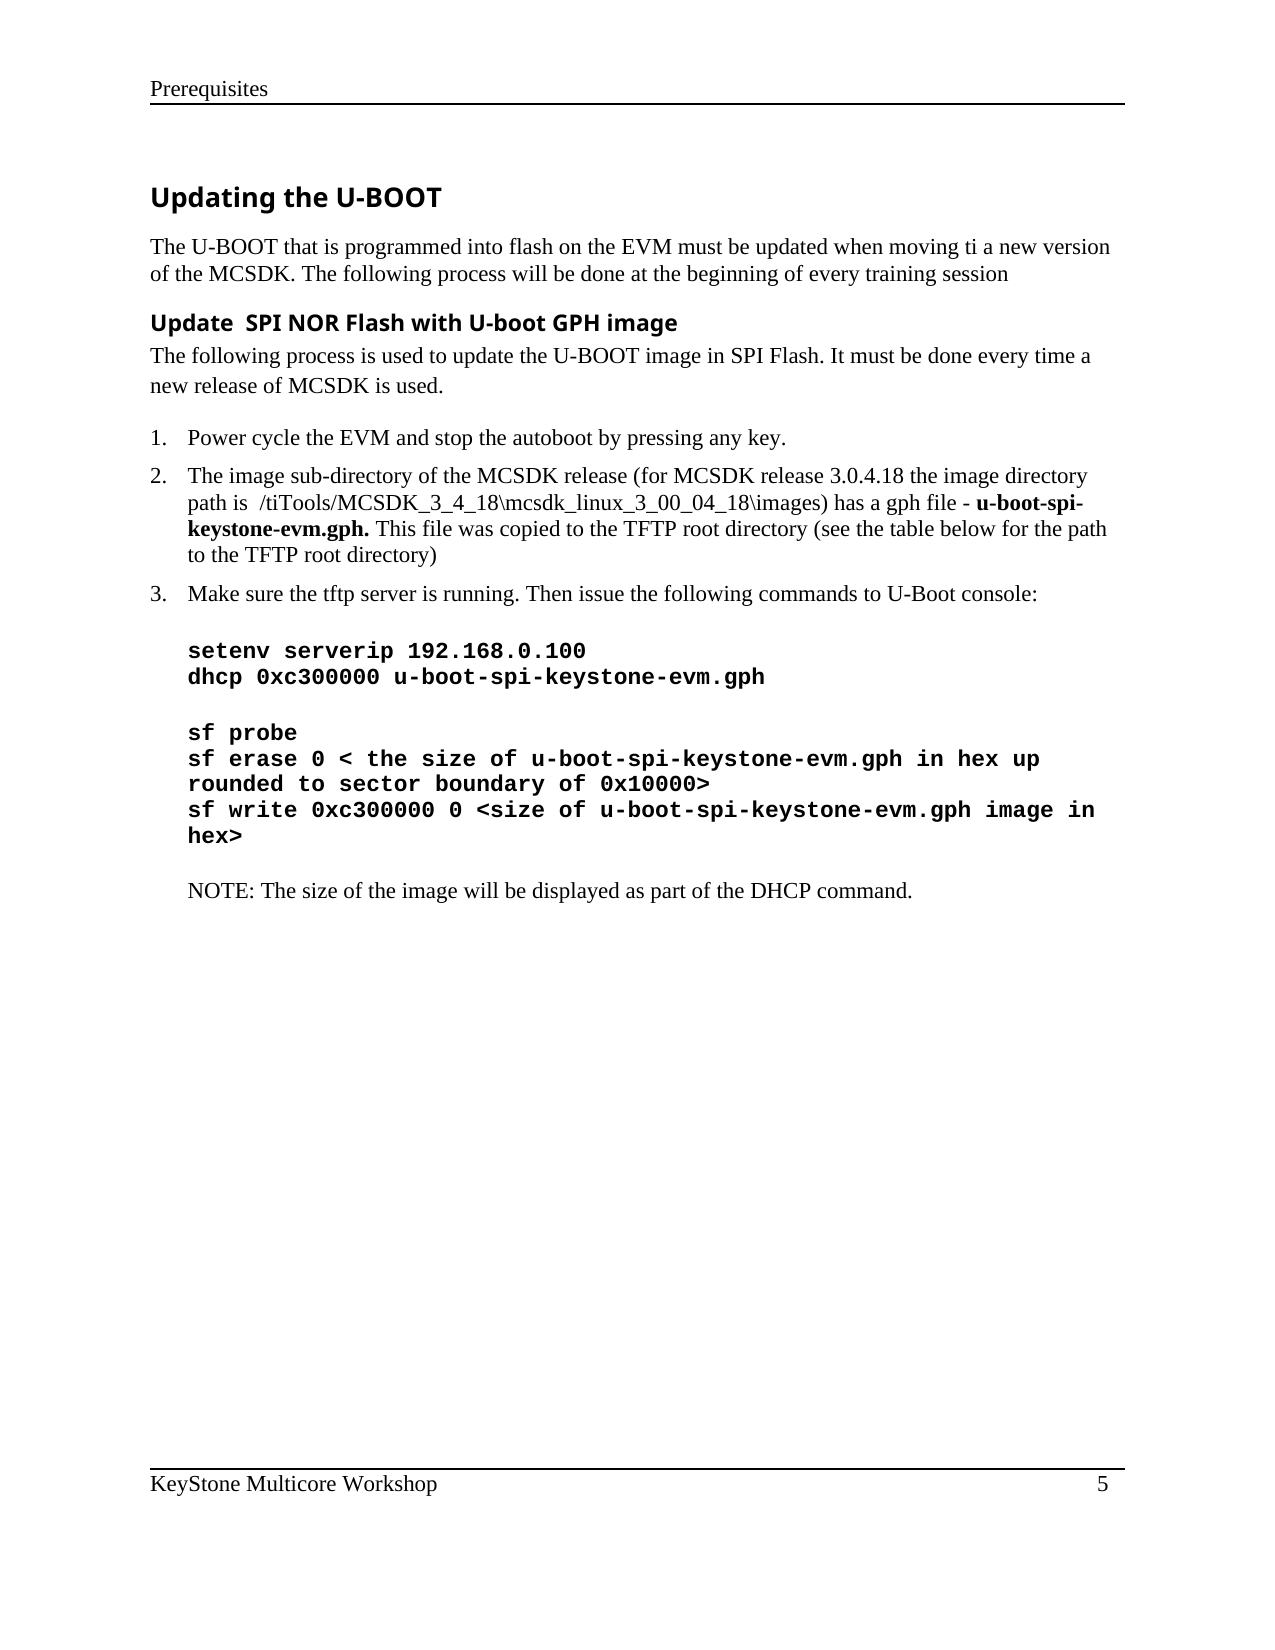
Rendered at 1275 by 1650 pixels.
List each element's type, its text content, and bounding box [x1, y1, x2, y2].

text dhcp 0xc300000 u-boot-spi-keystone-evm.gph [187, 665, 1125, 691]
subtitle Update SPI NOR Flash with U-boot GPH image [150, 307, 1125, 338]
subtitle Updating the U-BOOT [150, 178, 1125, 215]
text sf probe [187, 721, 1125, 747]
text NOTE: The size of the image will be displayed as part of the DHCP command. [187, 877, 1125, 903]
list Power cycle the EVM and stop the autoboot by pressing any key. [150, 423, 1125, 450]
text sf write 0xc300000 0 <size of u-boot-spi-keystone-evm.gph image in hex> [187, 799, 1125, 851]
text sf erase 0 < the size of u-boot-spi-keystone-evm.gph in hex up rounded to sector boundary of 0x10000> [187, 747, 1125, 799]
text The U-BOOT that is programmed into flash on the EVM must be updated when moving ti a new version of the MCSDK. The following process will be done at the beginning of every training session [150, 233, 1125, 286]
list Make sure the tftp server is running. Then issue the following commands to U-Boot console: [150, 580, 1125, 607]
list The image sub-directory of the MCSDK release (for MCSDK release 3.0.4.18 the image directory path is /tiTools/MCSDK_3_4_18\mcsdk_linux_3_00_04_18\images) has a gph file - u-boot-spi-keystone-evm.gph. This file was copied to the TFTP root directory (see the table below for the path to the TFTP root directory) [150, 462, 1125, 568]
text The following process is used to update the U-BOOT image in SPI Flash. It must be done every time a new release of MCSDK is used. [150, 342, 1125, 399]
text setenv serverip 192.168.0.100 [187, 639, 1125, 665]
